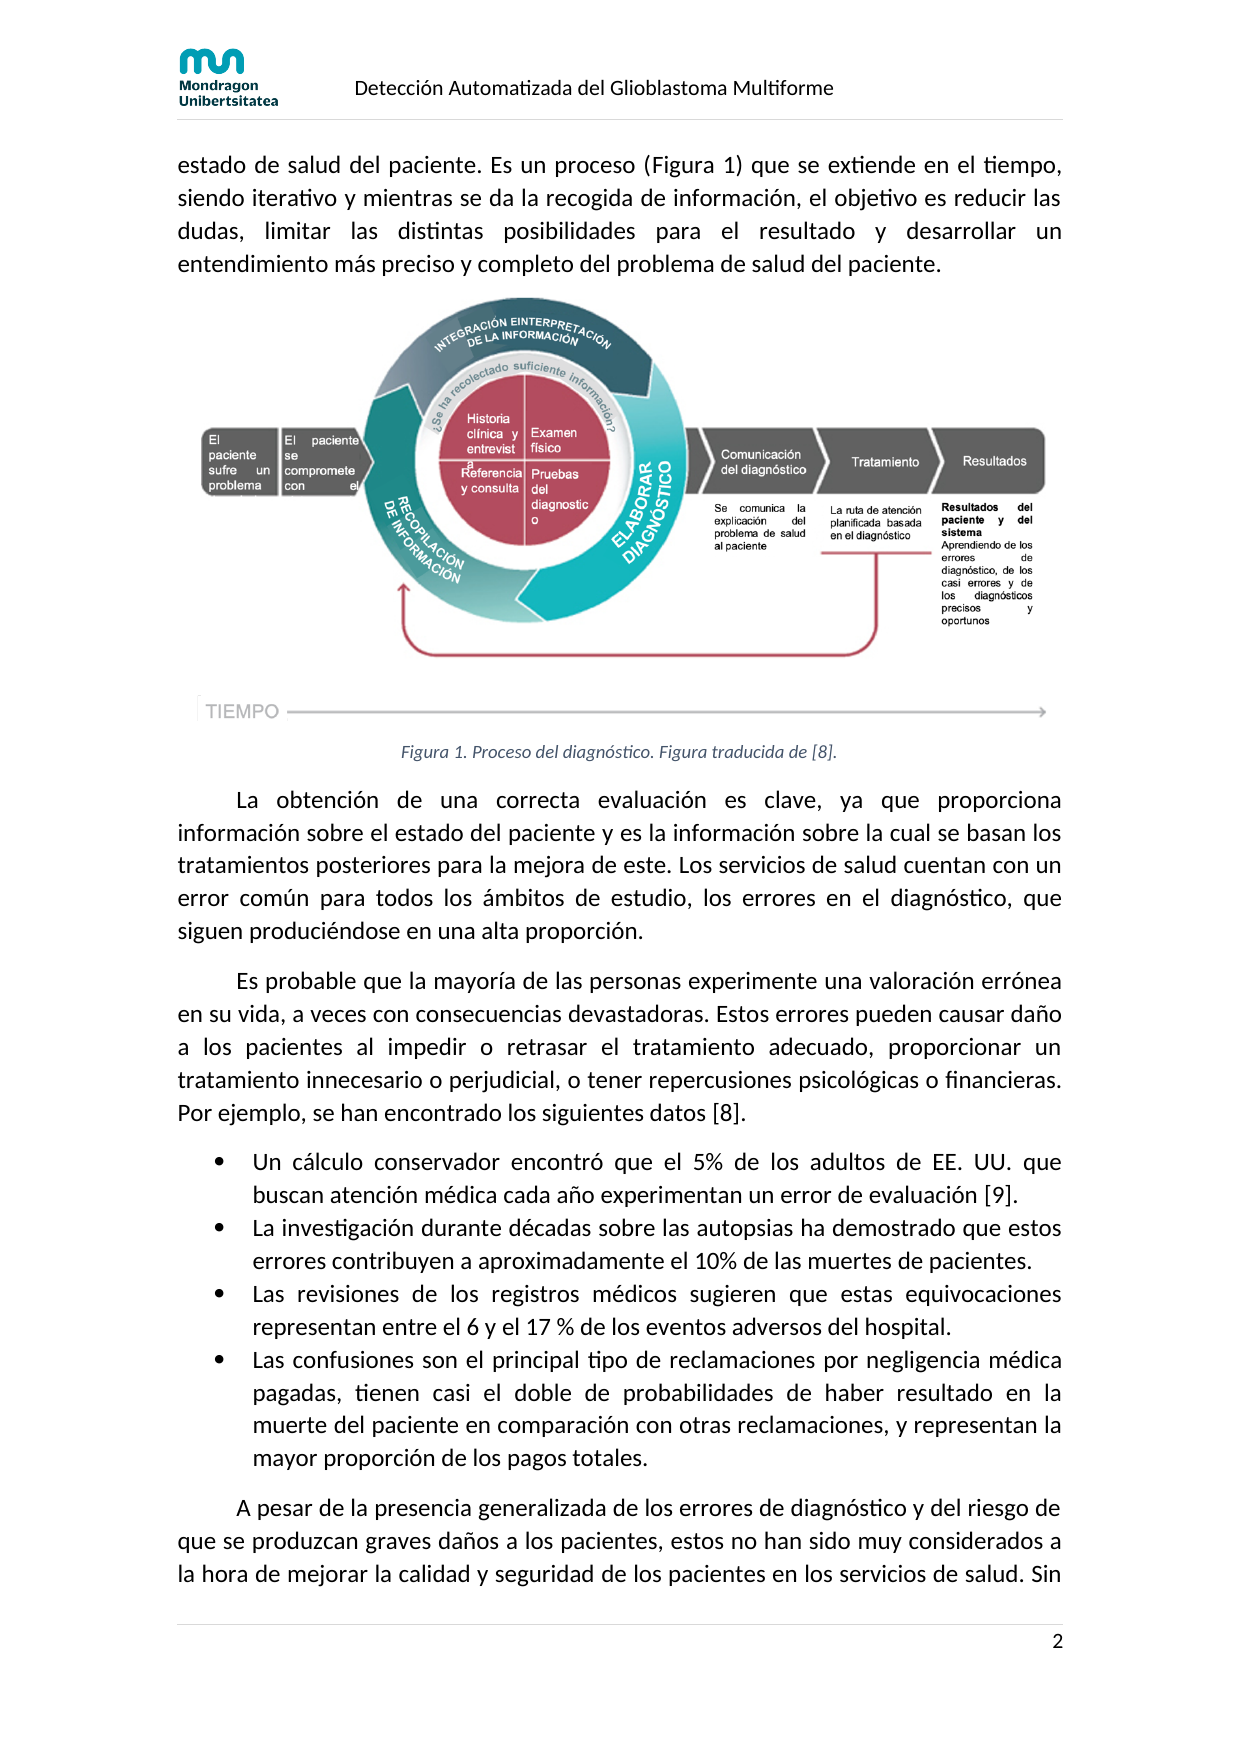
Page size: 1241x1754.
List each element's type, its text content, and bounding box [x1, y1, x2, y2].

list La investigación durante décadas sobre las autopsias ha demostrado que estos errores contribuyen a aproximadamente el 10% de las muertes de pacientes. [215, 1212, 1063, 1276]
text Figura 1. Proceso del diagnóstico. Figura traducida de [8]. [177, 740, 1063, 763]
list Las revisiones de los registros médicos sugieren que estas equivocaciones representan entre el 6 y el 17 % de los eventos adversos del hospital. [215, 1278, 1063, 1341]
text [177, 149, 1063, 278]
picture [193, 297, 1047, 721]
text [177, 1492, 1063, 1588]
list Las confusiones son el principal tipo de reclamaciones por negligencia médica pagadas, tienen casi el doble de probabilidades de haber resultado en la muerte del paciente en comparación con otras reclamaciones, y representan la mayor proporción de los pagos totales. [215, 1344, 1063, 1473]
text La obtención de una correcta evaluación es clave, ya que proporciona información sobre el estado del paciente y es la información sobre la cual se basan los tratamientos posteriores para la mejora de este. Los servicios de salud cuentan con un error común para todos los ámbitos de estudio, los errores en el diagnóstico, que siguen produciéndose en una alta proporción. [177, 784, 1063, 946]
picture [154, 36, 291, 118]
text Es probable que la mayoría de las personas experimente una valoración errónea en su vida, a veces con consecuencias devastadoras. Estos errores pueden causar daño a los pacientes al impedir o retrasar el tratamiento adecuado, proporcionar un tratamiento innecesario o perjudicial, o tener repercusiones psicológicas o financieras. Por ejemplo, se han encontrado los siguientes datos [8]. [177, 965, 1063, 1127]
list Un cálculo conservador encontró que el 5% de los adultos de EE. UU. que buscan atención médica cada año experimentan un error de evaluación [9]. [215, 1146, 1063, 1210]
